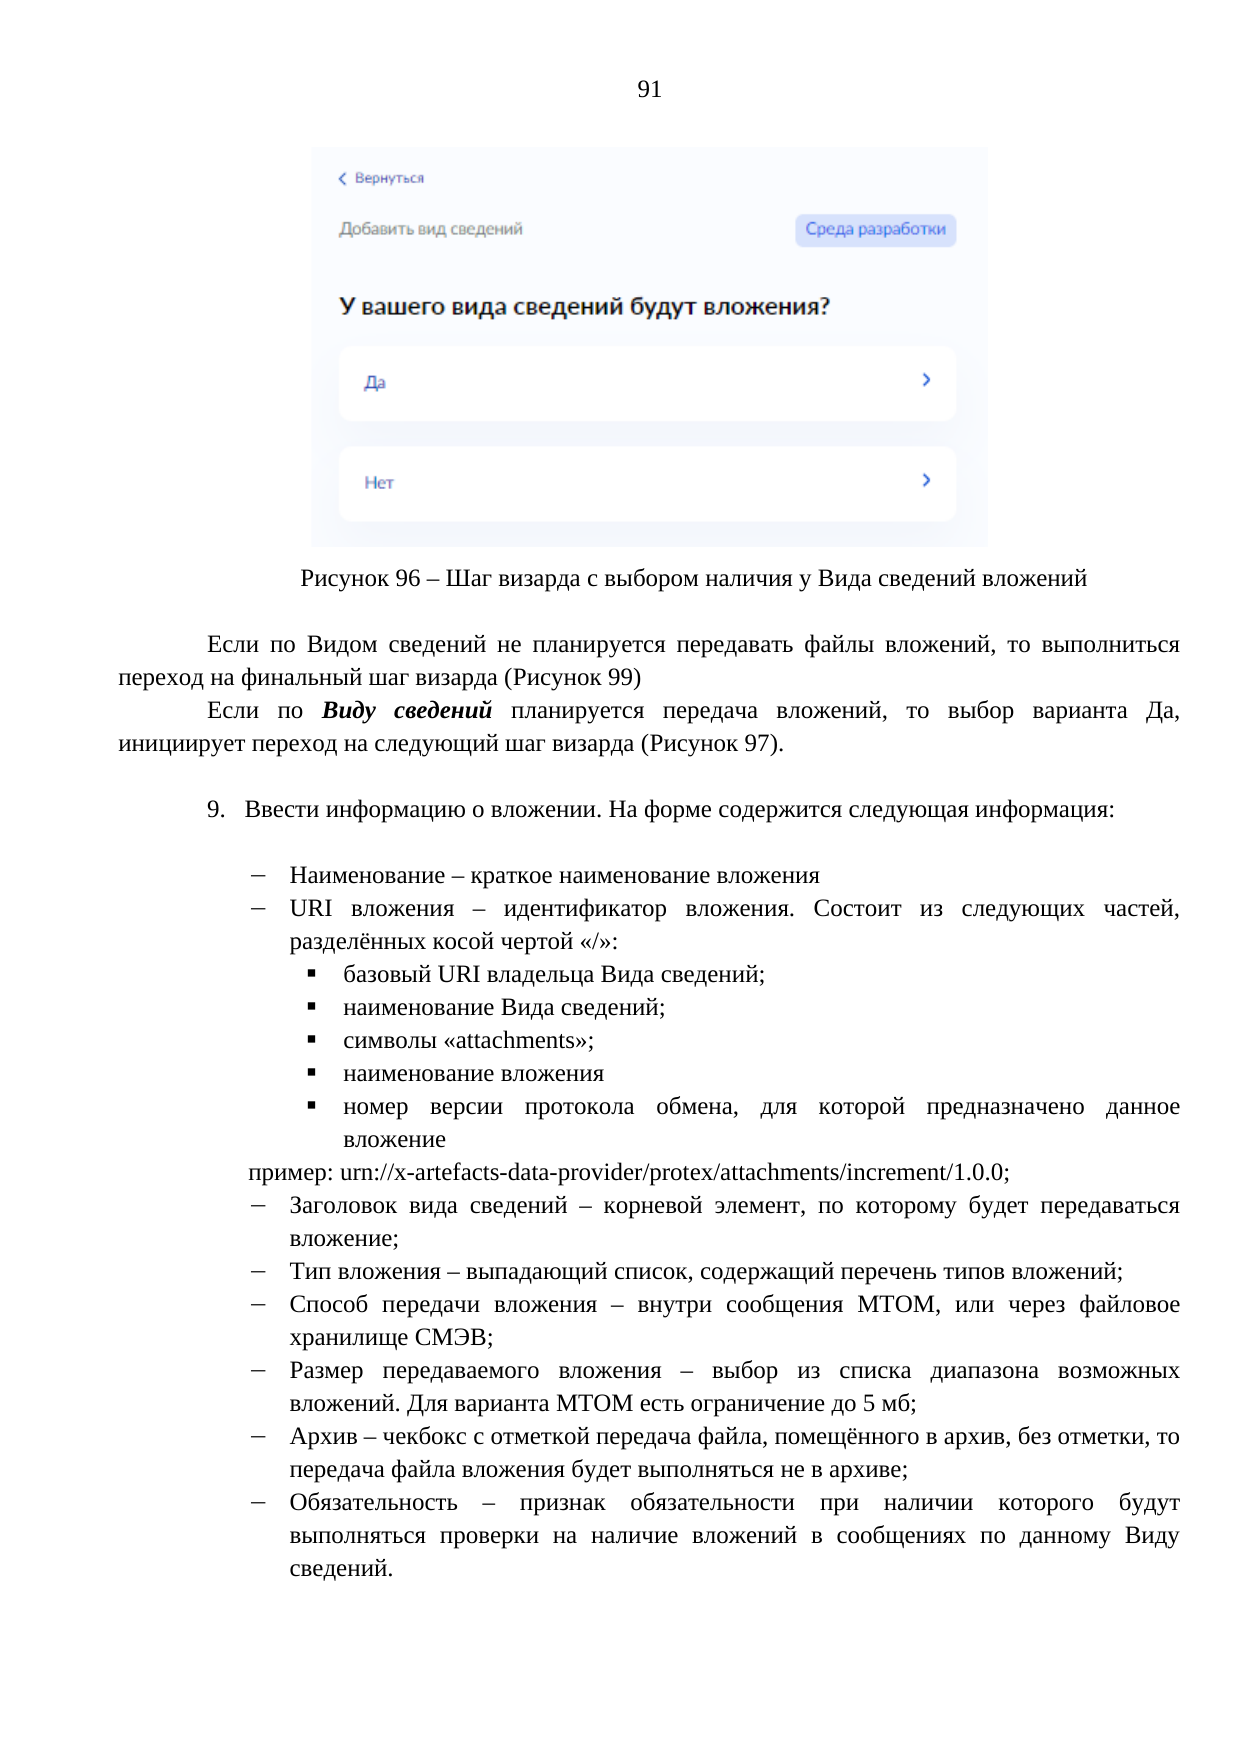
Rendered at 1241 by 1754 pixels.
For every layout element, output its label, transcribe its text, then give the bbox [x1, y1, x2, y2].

text Заголовок вида сведений – корневой элемент, по которому будет передаваться вложение; [248, 1190, 1181, 1252]
list символы «attachments»; [306, 1025, 1181, 1054]
picture [311, 147, 988, 547]
text URI вложения – идентификатор вложения. Состоит из следующих частей, разделённых косой чертой «/»: [248, 893, 1181, 955]
list наименование Вида сведений; [306, 992, 1181, 1021]
text Тип вложения – выпадающий список, содержащий перечень типов вложений; [248, 1256, 1181, 1285]
list Ввести информацию о вложении. На форме содержится следующая информация: [207, 794, 1181, 823]
list наименование вложения [306, 1058, 1181, 1087]
text Способ передачи вложения – внутри сообщения МТОМ, или через файловое хранилище СМЭВ; [248, 1289, 1181, 1351]
text Рисунок 96 – Шаг визарда с выбором наличия у Вида сведений вложений [118, 563, 1181, 592]
list пример: urn://x-artefacts-data-provider/protex/attachments/increment/1.0.0; [248, 1157, 1181, 1186]
list номер версии протокола обмена, для которой предназначено данное вложение [306, 1091, 1181, 1153]
text Архив – чекбокс с отметкой передача файла, помещённого в архив, без отметки, то передача файла вложения будет выполняться не в архиве; [248, 1421, 1181, 1483]
text Размер передаваемого вложения – выбор из списка диапазона возможных вложений. Для варианта МТОМ есть ограничение до 5 мб; [248, 1355, 1181, 1417]
text Наименование – краткое наименование вложения [248, 860, 1181, 889]
text Если по Видом сведений не планируется передавать файлы вложений, то выполниться переход на финальный шаг визарда (Рисунок 99) [118, 629, 1181, 691]
text Если по Виду сведений планируется передача вложений, то выбор варианта Да, инициирует переход на следующий шаг визарда (Рисунок 97). [118, 695, 1181, 757]
text Обязательность – признак обязательности при наличии которого будут выполняться проверки на наличие вложений в сообщениях по данному Виду сведений. [248, 1487, 1181, 1582]
list базовый URI владельца Вида сведений; [306, 959, 1181, 988]
